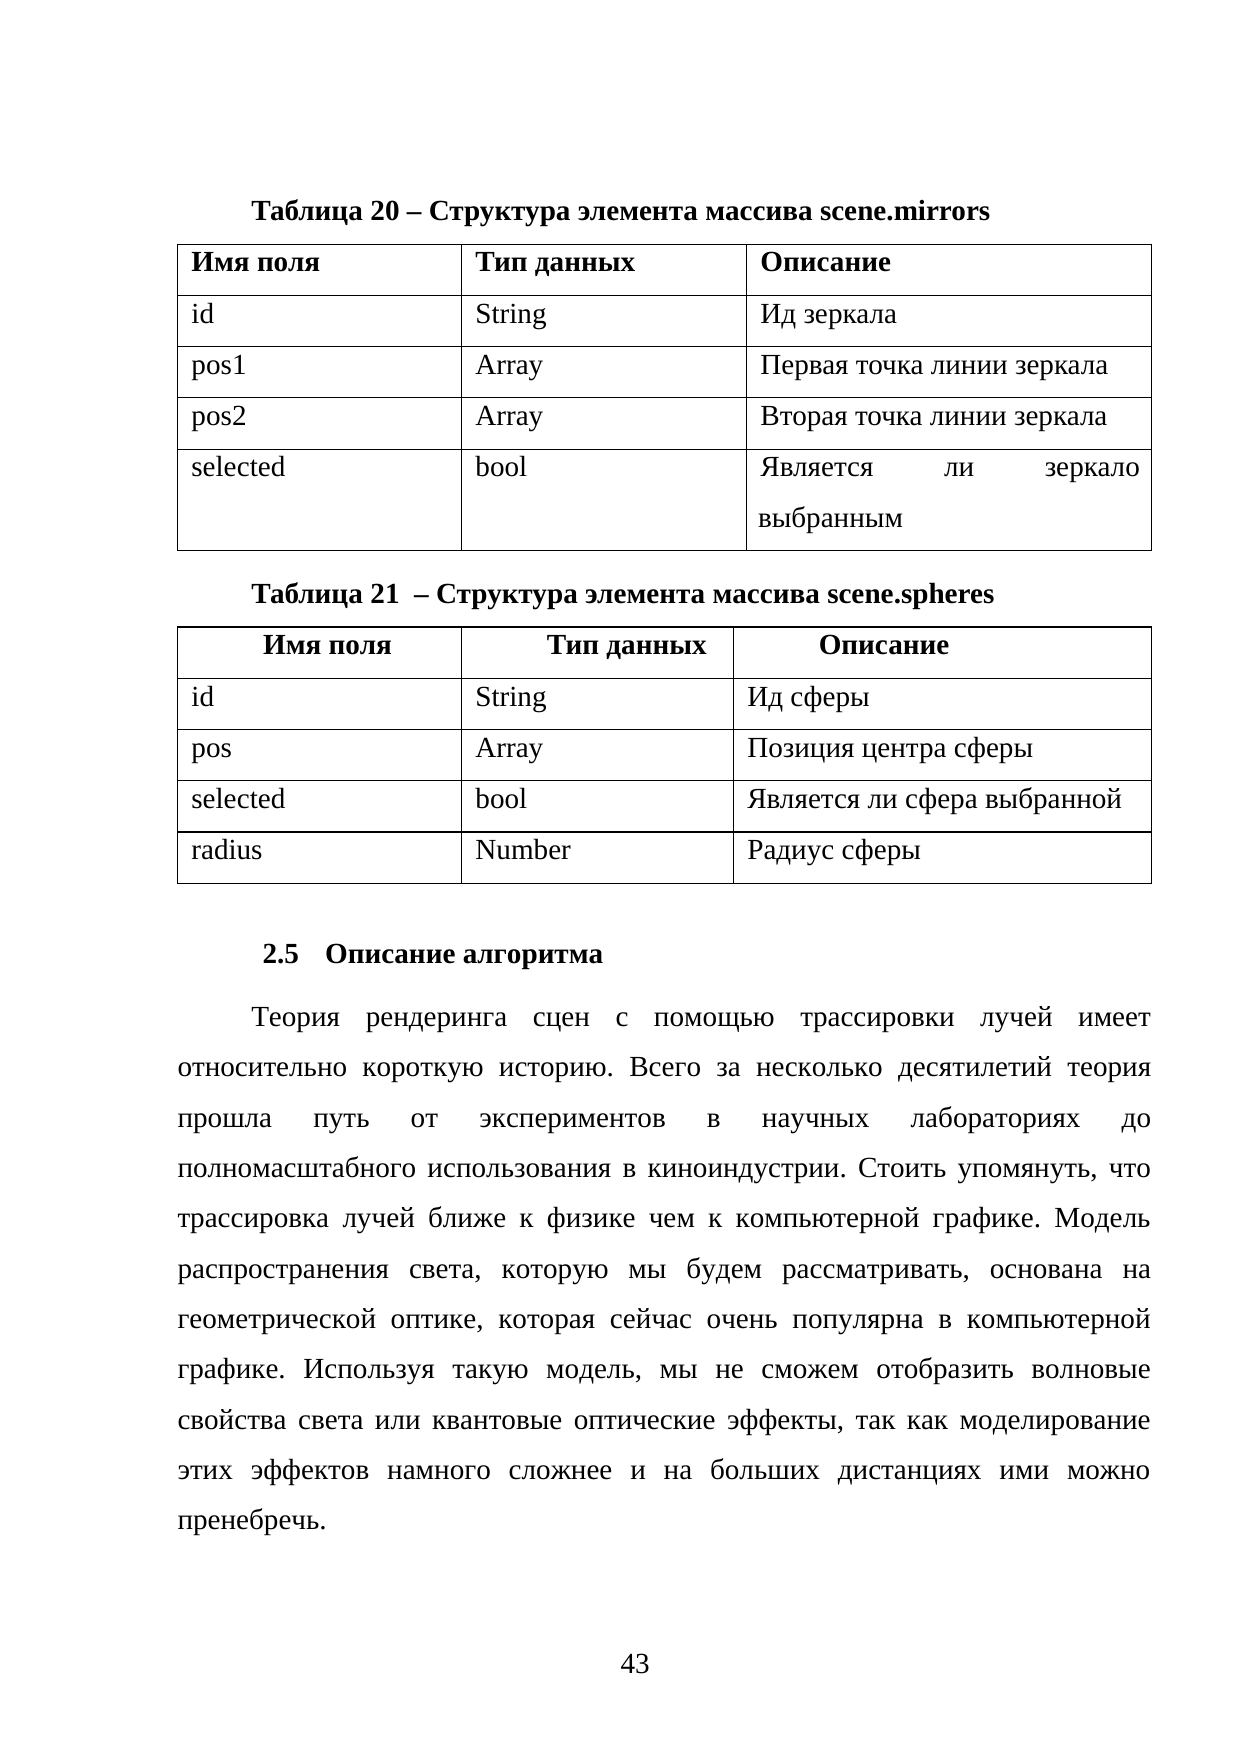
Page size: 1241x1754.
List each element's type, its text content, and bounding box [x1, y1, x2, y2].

table_cell Радиус сферы [734, 833, 1151, 883]
table_cell Ид сферы [734, 679, 1151, 729]
table_cell Array [462, 398, 746, 448]
table_cell Array [462, 730, 733, 780]
table_cell Array [462, 347, 746, 397]
table_cell String [462, 679, 733, 729]
table_cell bool [462, 781, 733, 831]
table_cell selected [178, 450, 461, 550]
table_header Описание [747, 245, 1151, 295]
table_cell bool [462, 450, 746, 550]
table_cell selected [178, 781, 461, 831]
table_cell Первая точка линии зеркала [747, 347, 1151, 397]
text Таблица 21 – Структура элемента массива scene.spheres [177, 576, 1152, 609]
table_cell radius [178, 833, 461, 883]
table_cell id [178, 296, 461, 346]
table_cell pos1 [178, 347, 461, 397]
table_cell id [178, 679, 461, 729]
text Таблица 20 – Структура элемента массива scene.mirrors [177, 193, 1152, 227]
table_cell Позиция центра сферы [734, 730, 1151, 780]
table_cell Ид зеркала [747, 296, 1151, 346]
table_header Тип данных [462, 628, 733, 678]
table_header Описание [734, 628, 1151, 678]
table_header Тип данных [462, 245, 746, 295]
table_cell Вторая точка линии зеркала [747, 398, 1151, 448]
text Теория рендеринга сцен с помощью трассировки лучей имеет относительно короткую историю. Всего за несколько десятилетий теория прошла путь от экспериментов в научных лабораториях до полномасштабного использования в киноиндустрии. Стоить упомянуть, что трассировка лучей ближе к физике чем к компьютерной графике. Модель распространения света, которую мы будем рассматривать, основана на геометрической оптике, которая сейчас очень популярна в компьютерной графике. Используя такую модель, мы не сможем отобразить волновые свойства света или квантовые оптические эффекты, так как моделирование этих эффектов намного сложнее и на больших дистанциях ими можно пренебречь. [177, 999, 1152, 1536]
table_cell pos2 [178, 398, 461, 448]
table_cell String [462, 296, 746, 346]
table_cell Является ли зеркало выбранным [747, 450, 1151, 550]
table_cell Является ли сфера выбранной [734, 781, 1151, 831]
table_cell pos [178, 730, 461, 780]
table_cell Number [462, 833, 733, 883]
table_header Имя поля [178, 245, 461, 295]
list Описание алгоритма [262, 936, 1152, 970]
table_header Имя поля [178, 628, 461, 678]
